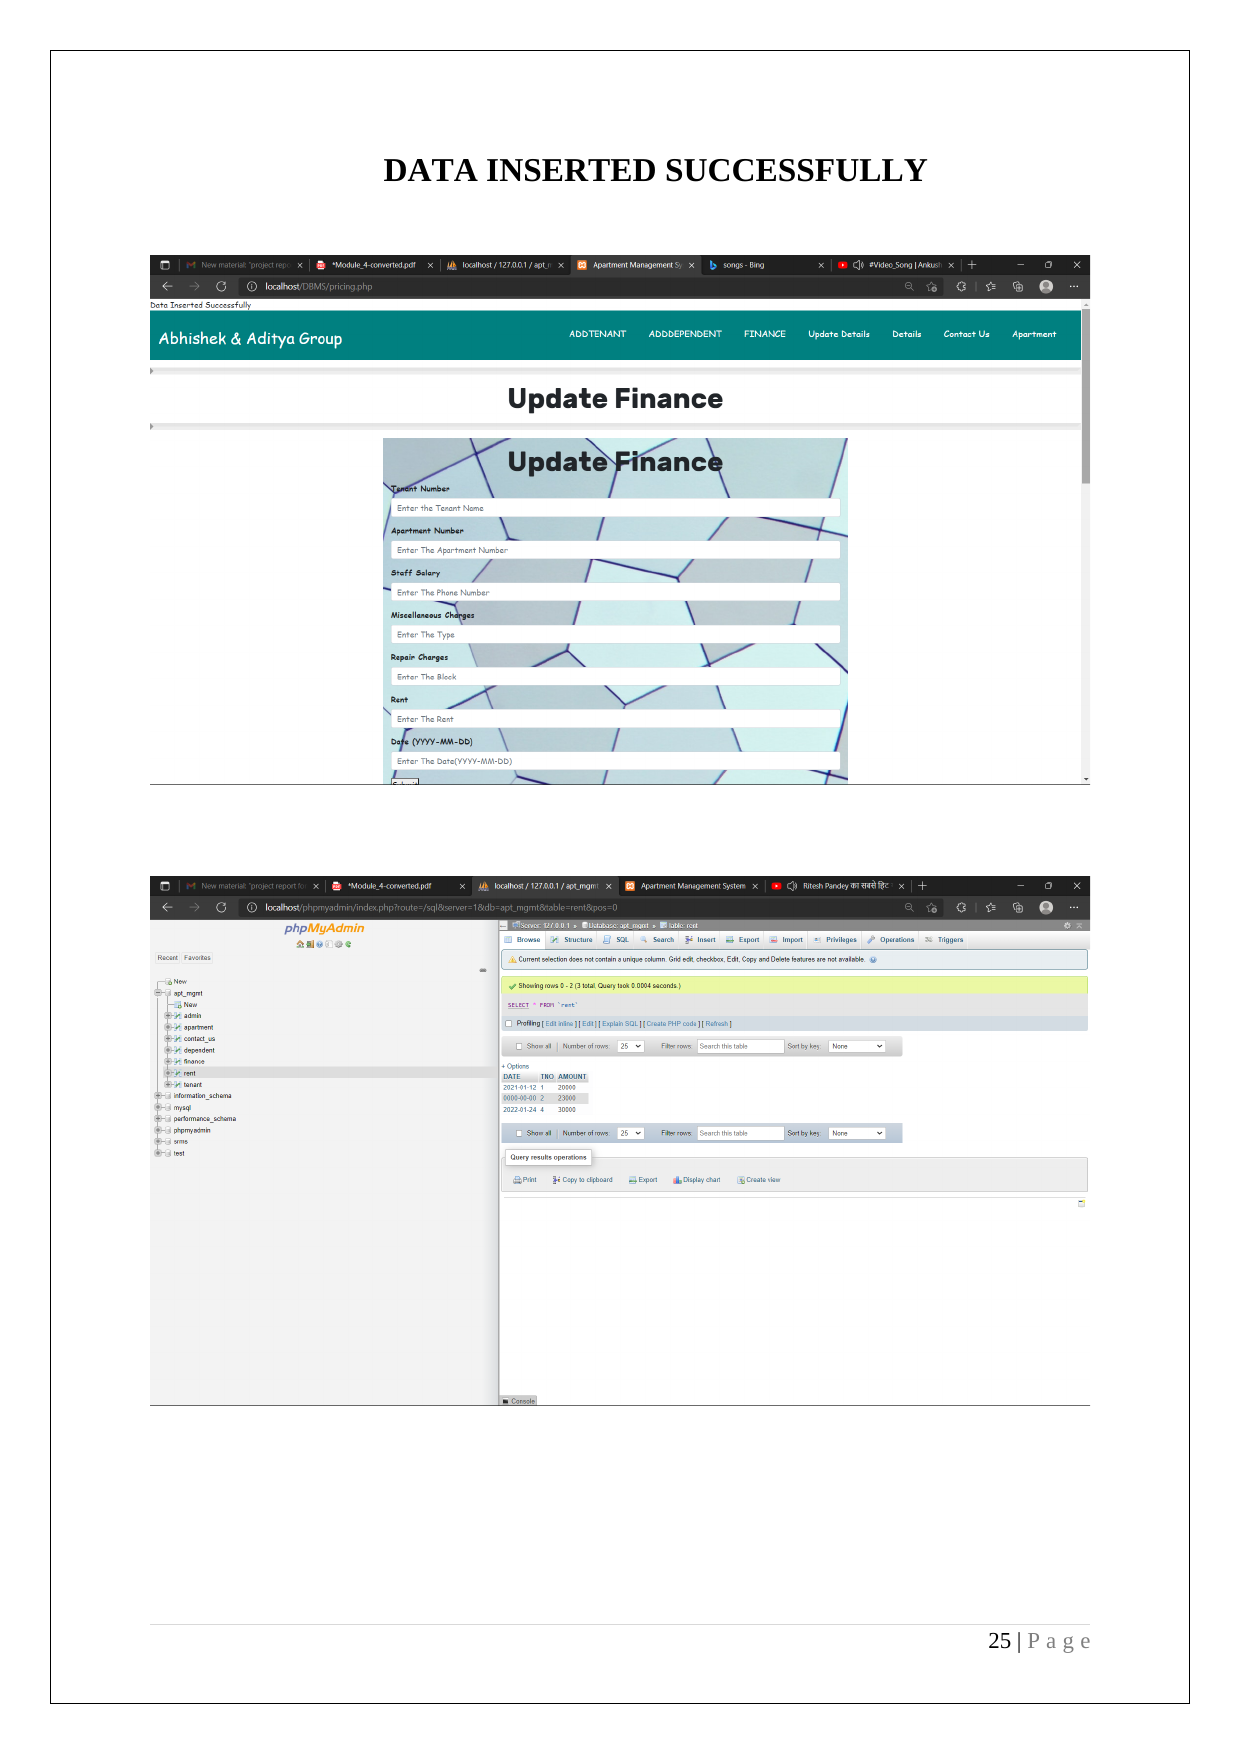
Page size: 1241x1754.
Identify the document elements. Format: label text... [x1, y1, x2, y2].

text DATA INSERTED SUCCESSFULLY [150, 150, 1090, 188]
picture [150, 876, 1091, 1406]
picture [150, 255, 1091, 785]
